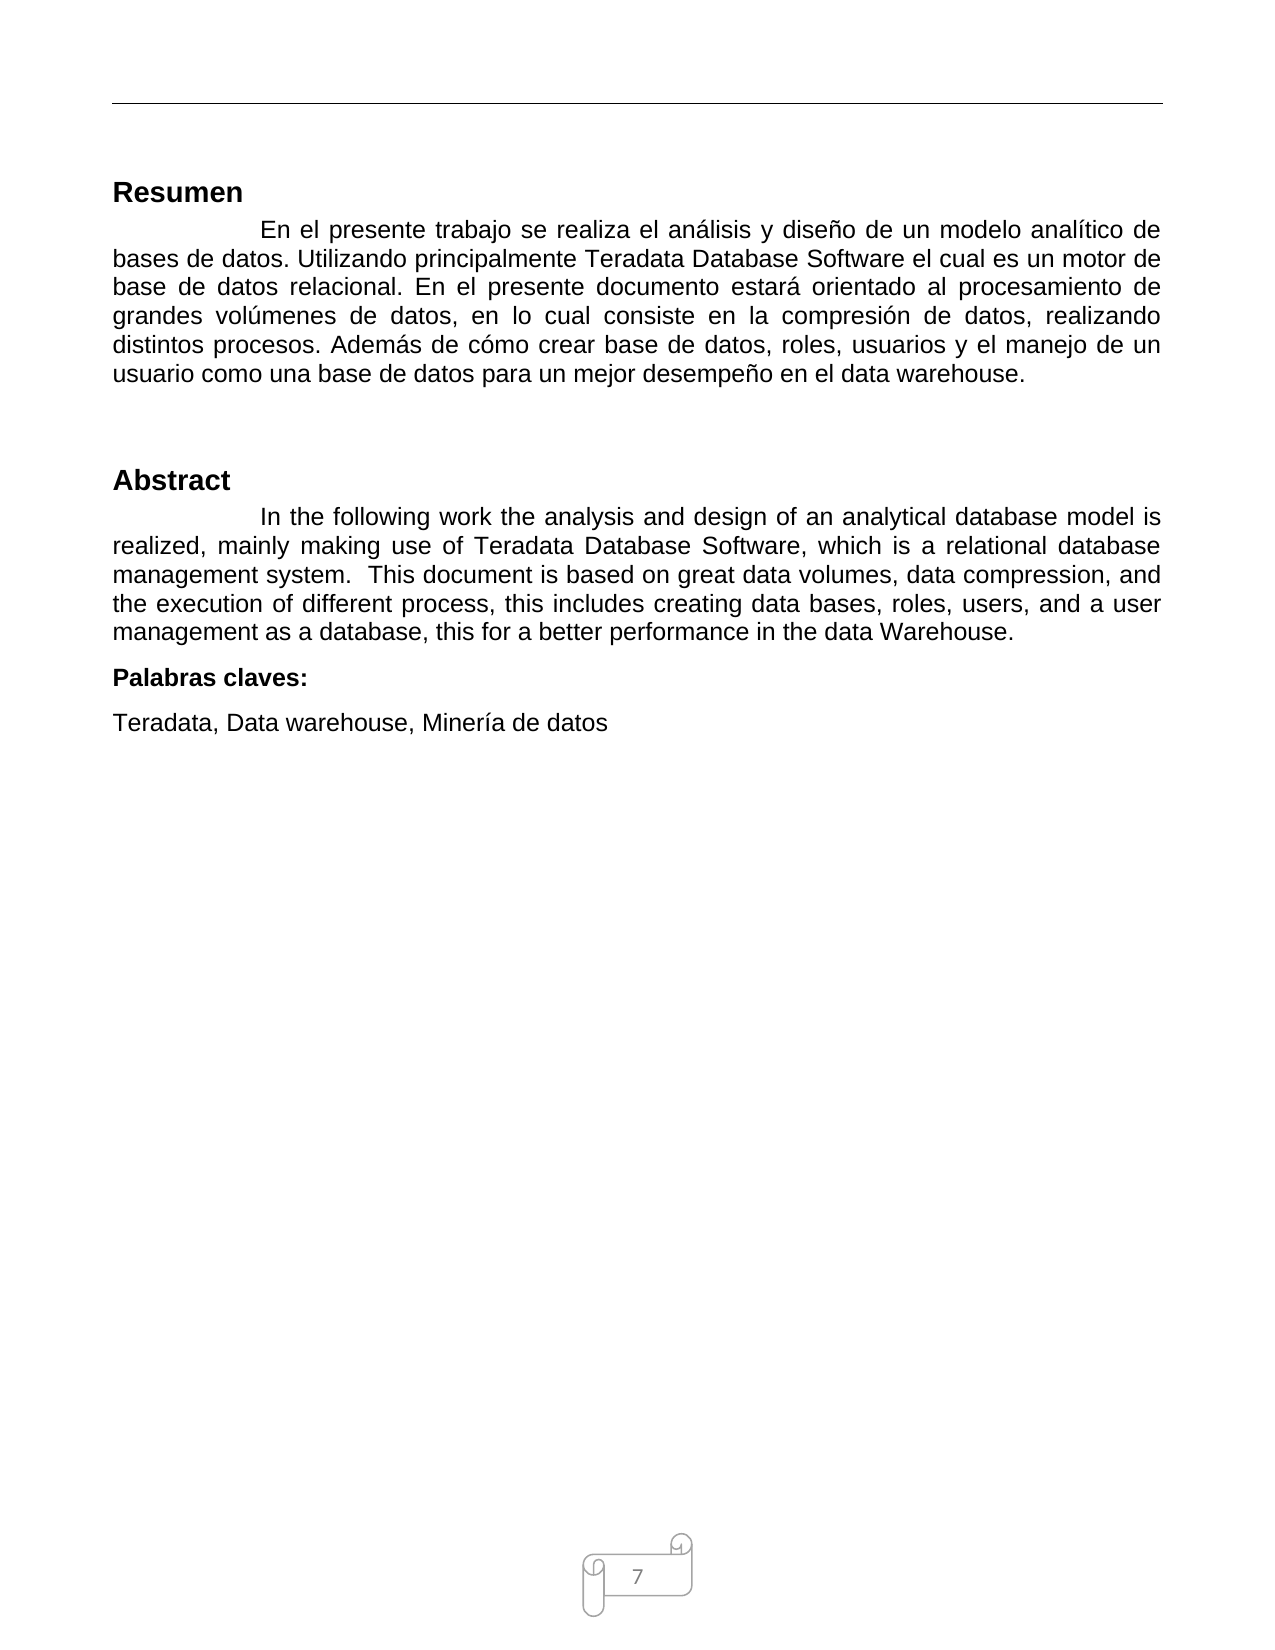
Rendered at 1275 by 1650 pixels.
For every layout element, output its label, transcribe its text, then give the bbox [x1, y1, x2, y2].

text In the following work the analysis and design of an analytical database model is realized, mainly making use of Teradata Database Software, which is a relational database management system. This document is based on great data volumes, data compression, and the execution of different process, this includes creating data bases, roles, users, and a user management as a database, this for a better performance in the data Warehouse. [112, 502, 1163, 646]
subtitle Abstract [112, 462, 1163, 496]
subtitle Resumen [112, 175, 1163, 208]
text En el presente trabajo se realiza el análisis y diseño de un modelo analítico de bases de datos. Utilizando principalmente Teradata Database Software el cual es un motor de base de datos relacional. En el presente documento estará orientado al procesamiento de grandes volúmenes de datos, en lo cual consiste en la compresión de datos, realizando distintos procesos. Además de cómo crear base de datos, roles, usuarios y el manejo de un usuario como una base de datos para un mejor desempeño en el data warehouse. [112, 215, 1163, 387]
text Palabras claves: [112, 663, 1163, 691]
text Teradata, Data warehouse, Minería de datos [112, 708, 1163, 737]
